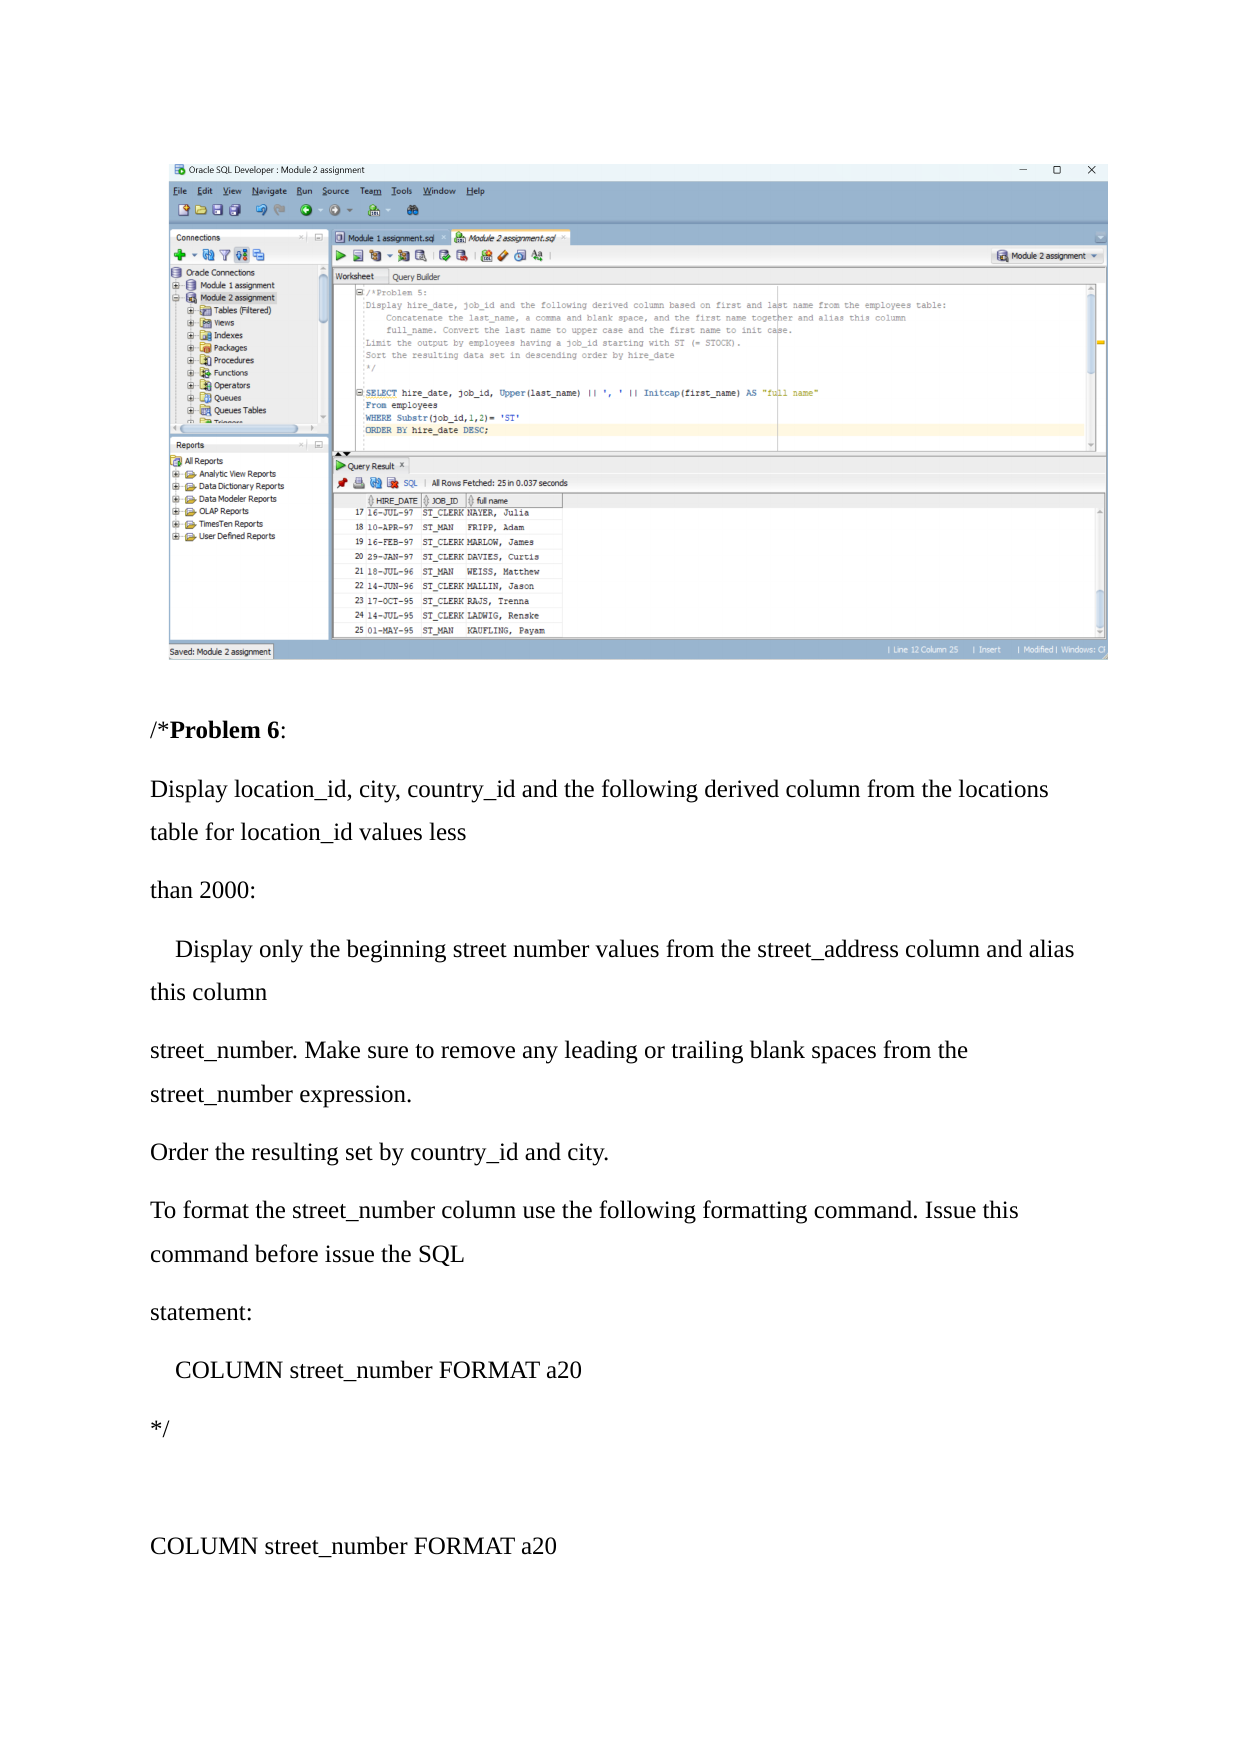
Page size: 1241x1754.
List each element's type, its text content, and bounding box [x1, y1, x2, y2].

text /*Problem 6: [150, 711, 1090, 749]
text statement: [150, 1293, 1090, 1330]
text Display only the beginning street number values from the street_address column and alias this column [150, 930, 1090, 1010]
text COLUMN street_number FORMAT a20 [150, 1351, 1090, 1389]
text COLUMN street_number FORMAT a20 [150, 1527, 1090, 1564]
text To format the street_number column use the following formatting command. Issue this command before issue the SQL [150, 1191, 1090, 1272]
text than 2000: [150, 871, 1090, 909]
text street_number. Make sure to remove any leading or trailing blank spaces from the street_number expression. [150, 1031, 1090, 1112]
text */ [150, 1410, 1090, 1447]
text Display location_id, city, country_id and the following derived column from the locations table for location_id values less [150, 770, 1090, 850]
text Order the resulting set by country_id and city. [150, 1133, 1090, 1170]
